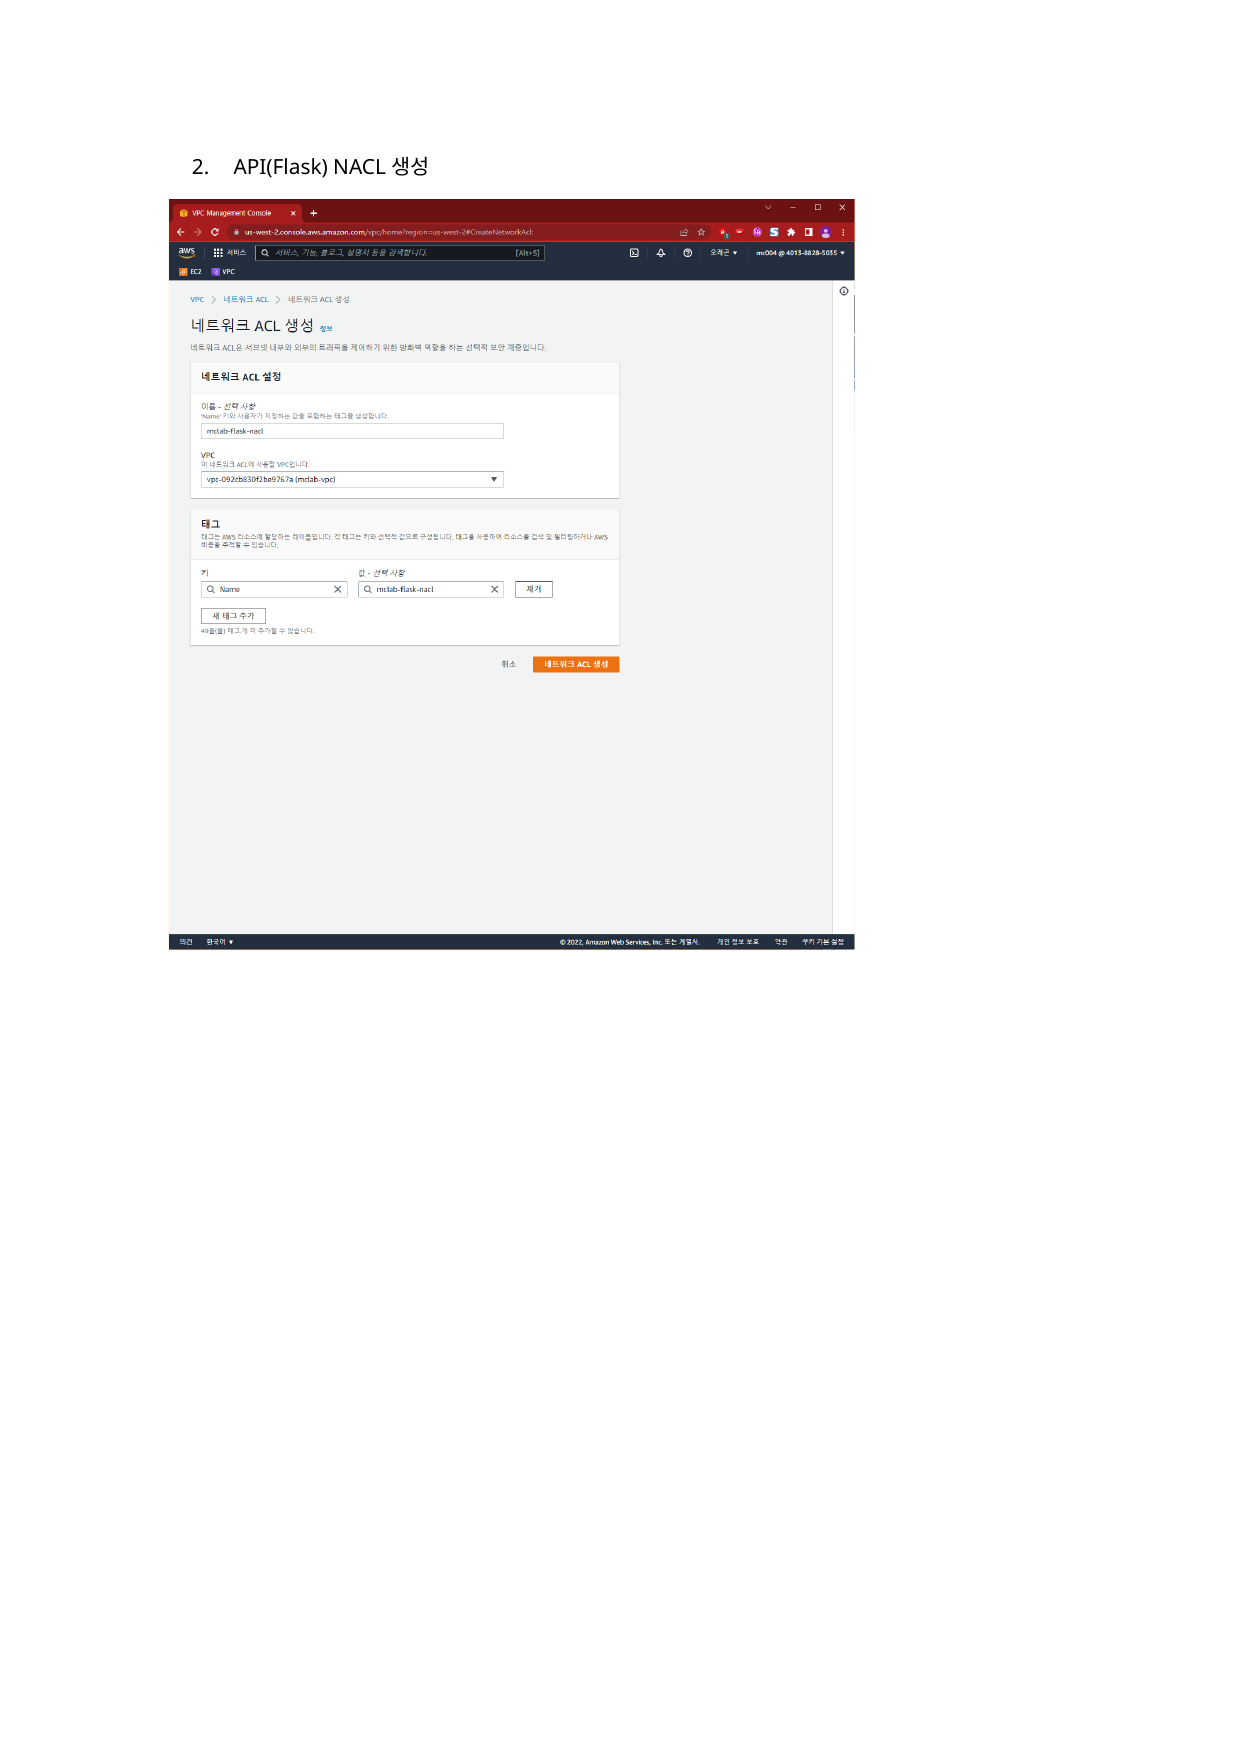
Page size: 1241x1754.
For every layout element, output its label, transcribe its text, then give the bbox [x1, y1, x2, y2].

subtitle API(Flask) NACL 생성 [192, 150, 1090, 180]
